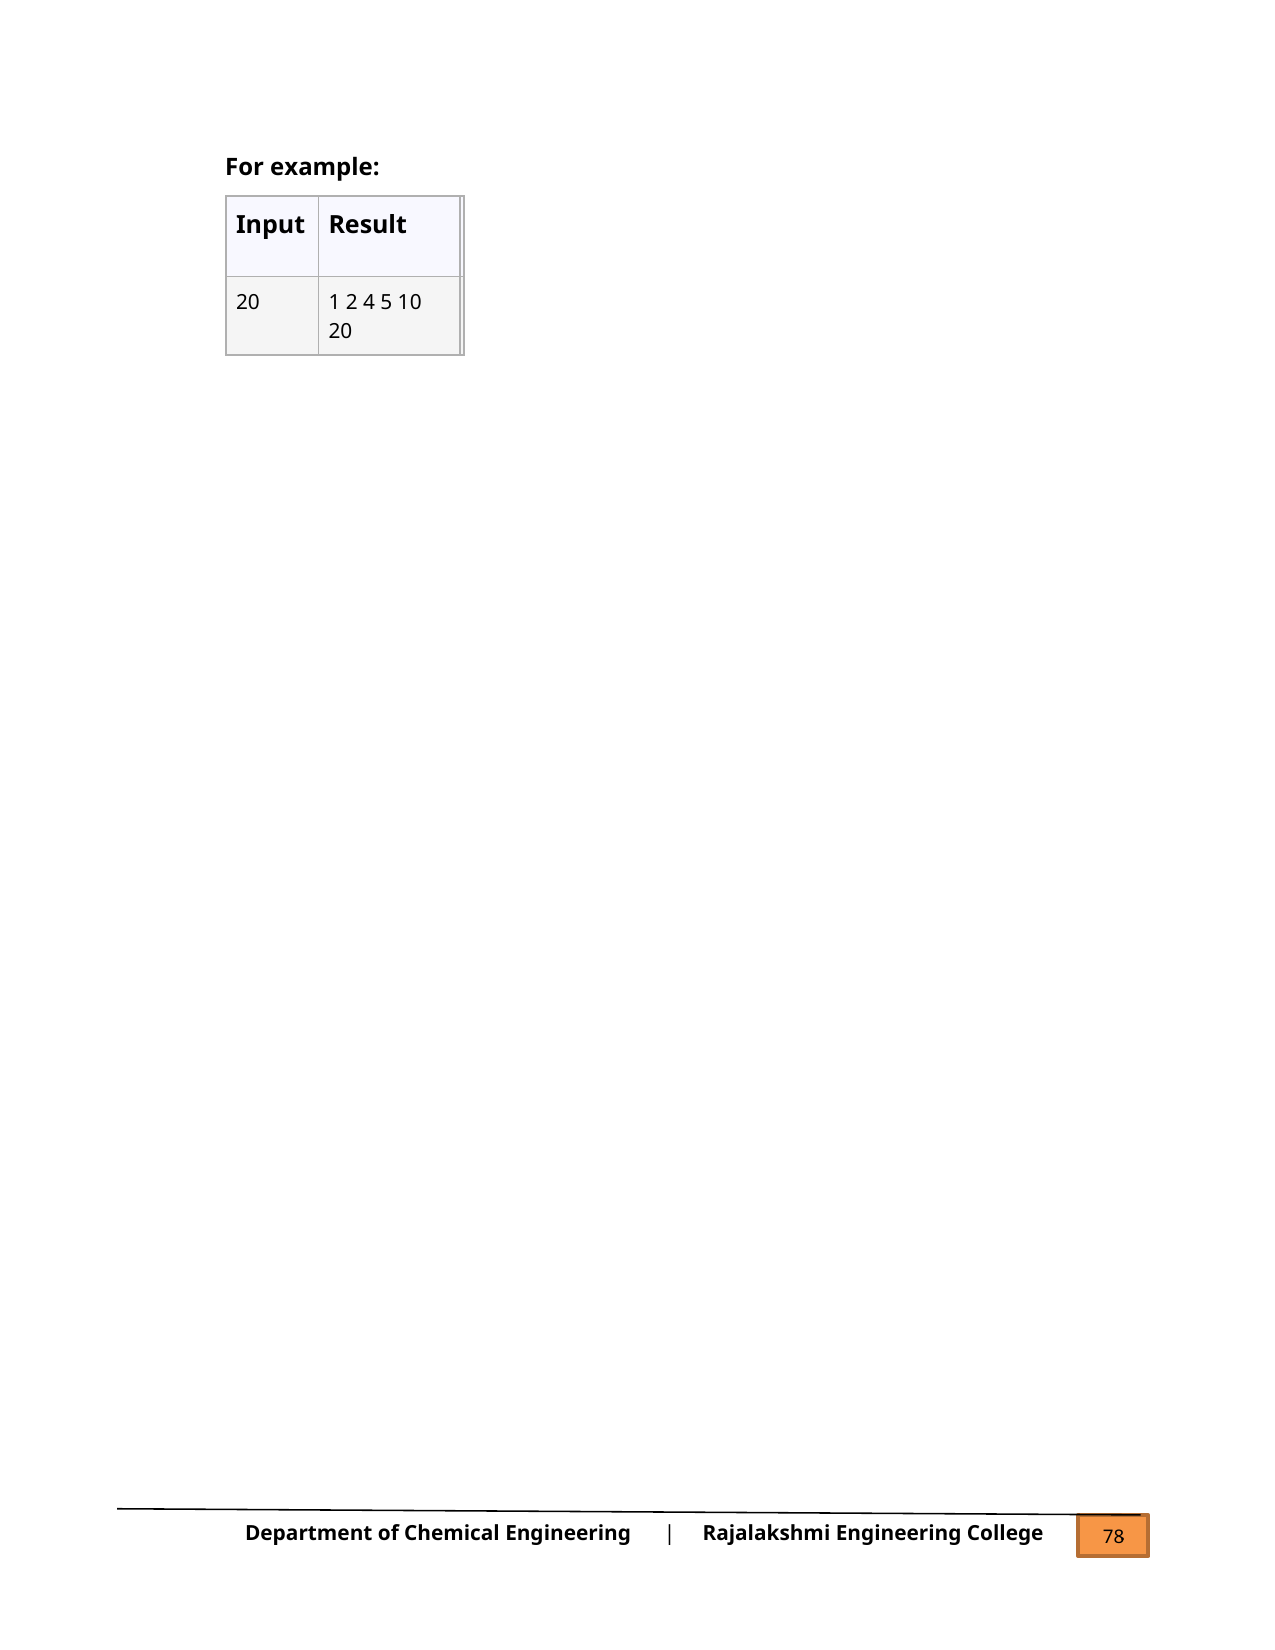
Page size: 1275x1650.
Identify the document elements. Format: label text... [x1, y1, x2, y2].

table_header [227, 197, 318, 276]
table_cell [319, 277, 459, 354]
text For example: [225, 150, 1125, 183]
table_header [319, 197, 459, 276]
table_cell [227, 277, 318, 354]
